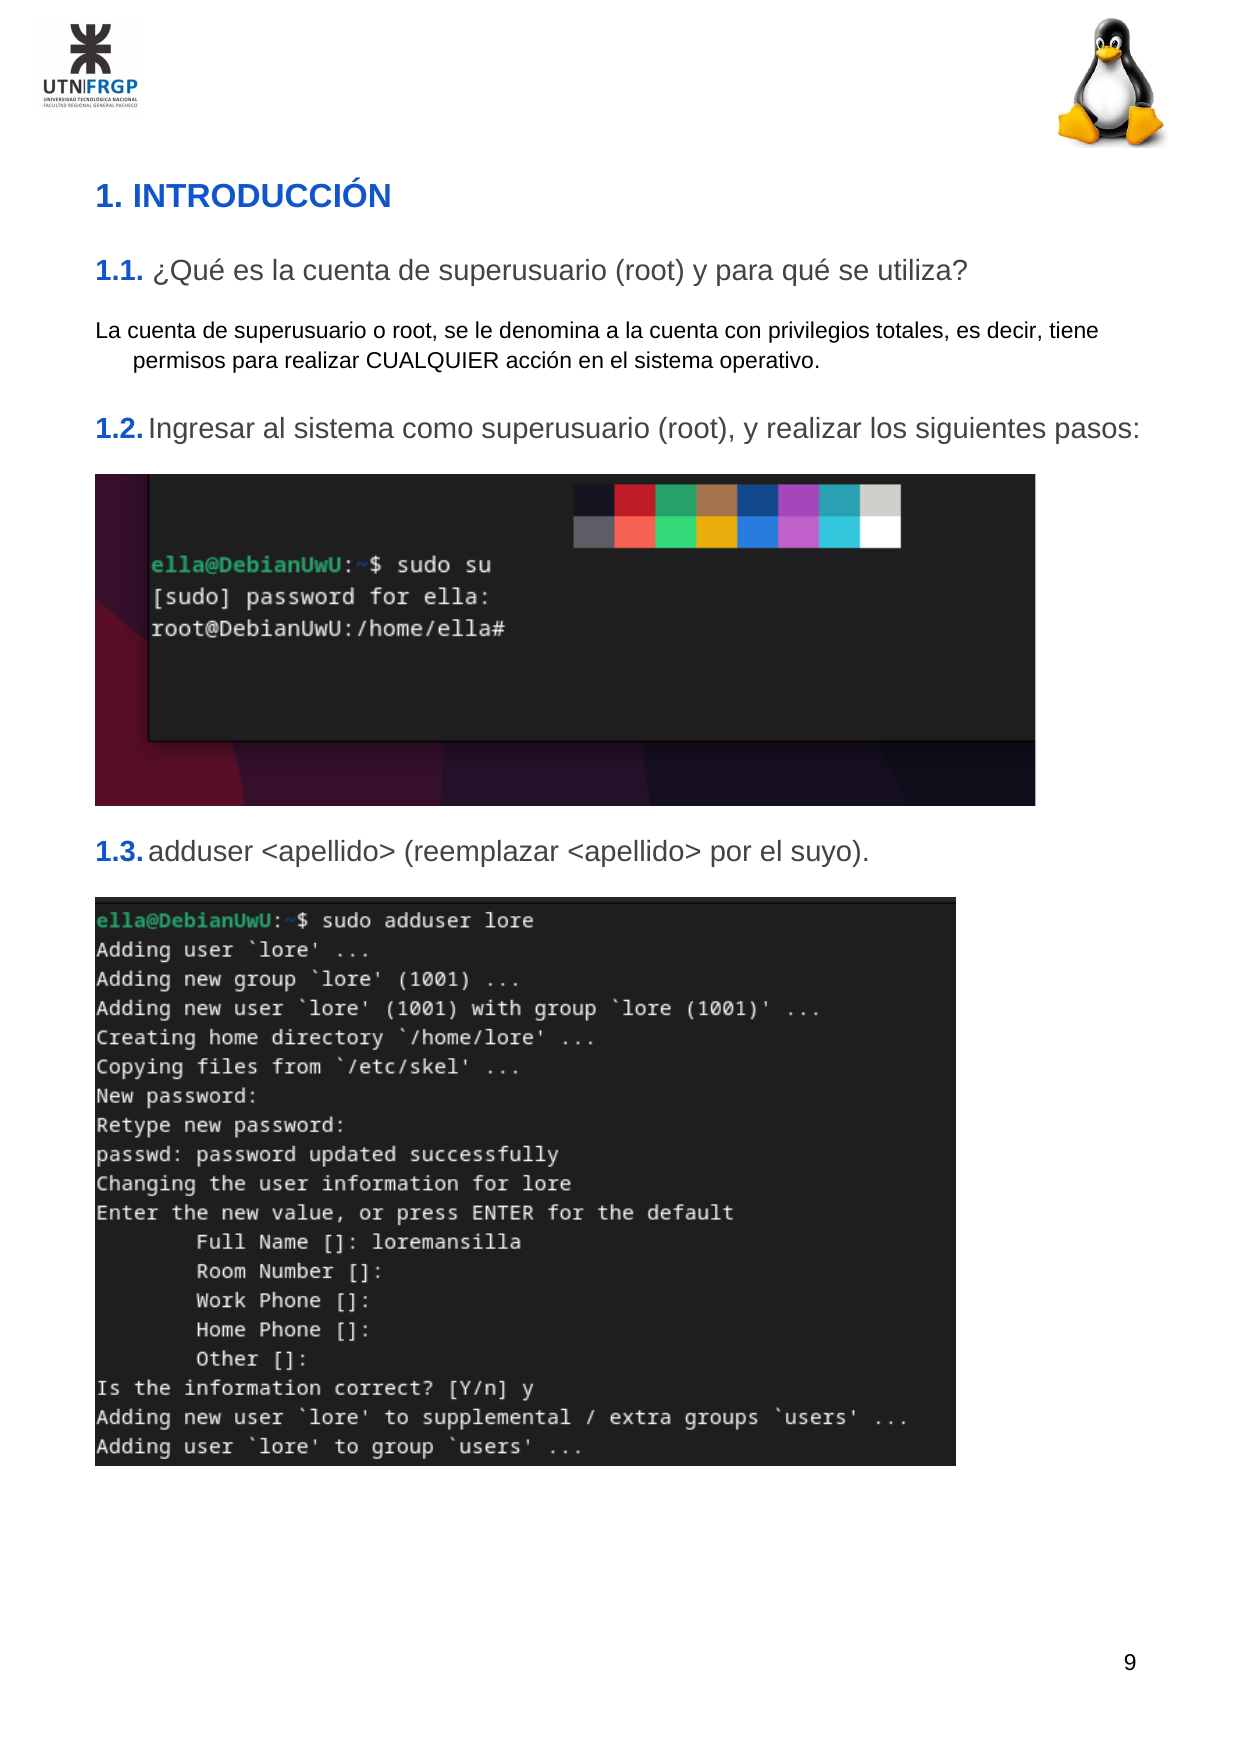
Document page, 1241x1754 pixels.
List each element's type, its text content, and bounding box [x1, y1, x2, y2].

text La cuenta de superusuario o root, se le denomina a la cuenta con privilegios totales, es decir, tiene permisos para realizar CUALQUIER acción en el sistema operativo. [95, 317, 1166, 373]
subtitle 1.2. Ingresar al sistema como superusuario (root), y realizar los siguientes pasos: [95, 411, 1166, 444]
picture [1053, 18, 1168, 148]
subtitle 1.3. adduser <apellido> (reemplazar <apellido> por el suyo). [95, 834, 1166, 868]
picture [36, 18, 146, 114]
subtitle INTRODUCCIÓN [95, 176, 1166, 214]
picture [95, 474, 1036, 806]
subtitle 1.1. ¿Qué es la cuenta de superusuario (root) y para qué se utiliza? [95, 253, 1166, 287]
picture [95, 897, 956, 1466]
